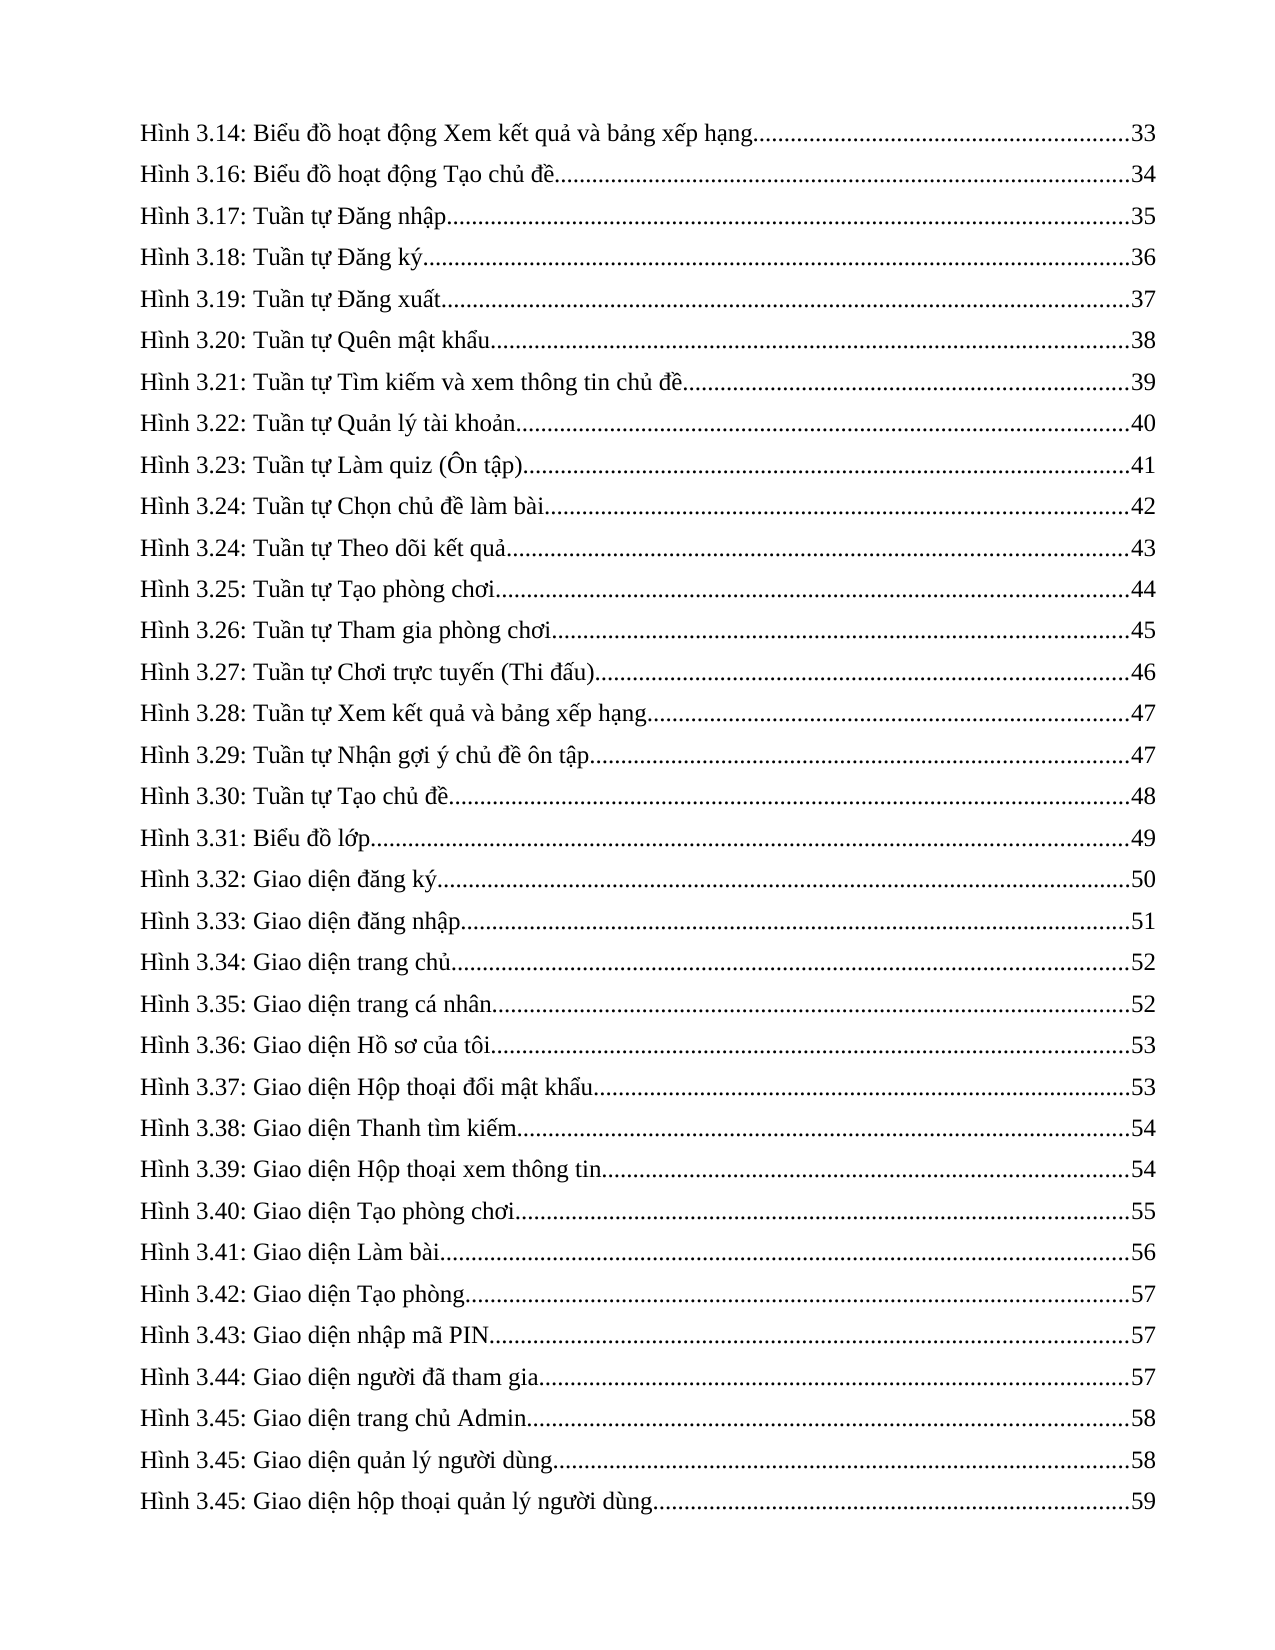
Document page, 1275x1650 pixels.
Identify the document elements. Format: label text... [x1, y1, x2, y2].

text Hình 3.30: Tuần tự Tạo chủ đề 48 [140, 781, 1157, 810]
text Hình 3.35: Giao diện trang cá nhân 52 [140, 989, 1157, 1017]
text Hình 3.22: Tuần tự Quản lý tài khoản 40 [140, 408, 1157, 437]
text Hình 3.36: Giao diện Hồ sơ của tôi 53 [140, 1030, 1157, 1059]
text Hình 3.45: Giao diện trang chủ Admin 58 [140, 1403, 1157, 1432]
text Hình 3.45: Giao diện hộp thoại quản lý người dùng 59 [140, 1486, 1157, 1515]
text Hình 3.31: Biểu đồ lớp 49 [140, 823, 1157, 852]
text Hình 3.34: Giao diện trang chủ 52 [140, 947, 1157, 976]
text Hình 3.23: Tuần tự Làm quiz (Ôn tập) 41 [140, 450, 1157, 478]
text Hình 3.26: Tuần tự Tham gia phòng chơi 45 [140, 616, 1157, 644]
text Hình 3.38: Giao diện Thanh tìm kiếm 54 [140, 1113, 1157, 1142]
text Hình 3.24: Tuần tự Chọn chủ đề làm bài 42 [140, 491, 1157, 520]
text Hình 3.17: Tuần tự Đăng nhập 35 [140, 201, 1157, 230]
text Hình 3.32: Giao diện đăng ký 50 [140, 864, 1157, 893]
text Hình 3.20: Tuần tự Quên mật khẩu 38 [140, 325, 1157, 354]
text Hình 3.45: Giao diện quản lý người dùng 58 [140, 1445, 1157, 1473]
text Hình 3.28: Tuần tự Xem kết quả và bảng xếp hạng 47 [140, 698, 1157, 727]
text Hình 3.19: Tuần tự Đăng xuất 37 [140, 284, 1157, 313]
text Hình 3.43: Giao diện nhập mã PIN 57 [140, 1320, 1157, 1349]
text Hình 3.18: Tuần tự Đăng ký 36 [140, 242, 1157, 271]
text Hình 3.16: Biểu đồ hoạt động Tạo chủ đề 34 [140, 159, 1157, 188]
text Hình 3.37: Giao diện Hộp thoại đổi mật khẩu 53 [140, 1072, 1157, 1100]
text Hình 3.24: Tuần tự Theo dõi kết quả 43 [140, 533, 1157, 561]
text Hình 3.25: Tuần tự Tạo phòng chơi 44 [140, 574, 1157, 603]
text Hình 3.27: Tuần tự Chơi trực tuyến (Thi đấu) 46 [140, 657, 1157, 686]
text Hình 3.40: Giao diện Tạo phòng chơi 55 [140, 1196, 1157, 1225]
text Hình 3.42: Giao diện Tạo phòng 57 [140, 1279, 1157, 1308]
text Hình 3.41: Giao diện Làm bài 56 [140, 1237, 1157, 1266]
text Hình 3.21: Tuần tự Tìm kiếm và xem thông tin chủ đề 39 [140, 367, 1157, 396]
text Hình 3.14: Biểu đồ hoạt động Xem kết quả và bảng xếp hạng 33 [140, 118, 1157, 147]
text Hình 3.33: Giao diện đăng nhập 51 [140, 906, 1157, 934]
text Hình 3.39: Giao diện Hộp thoại xem thông tin 54 [140, 1154, 1157, 1183]
text Hình 3.29: Tuần tự Nhận gợi ý chủ đề ôn tập 47 [140, 740, 1157, 769]
text Hình 3.44: Giao diện người đã tham gia 57 [140, 1362, 1157, 1391]
